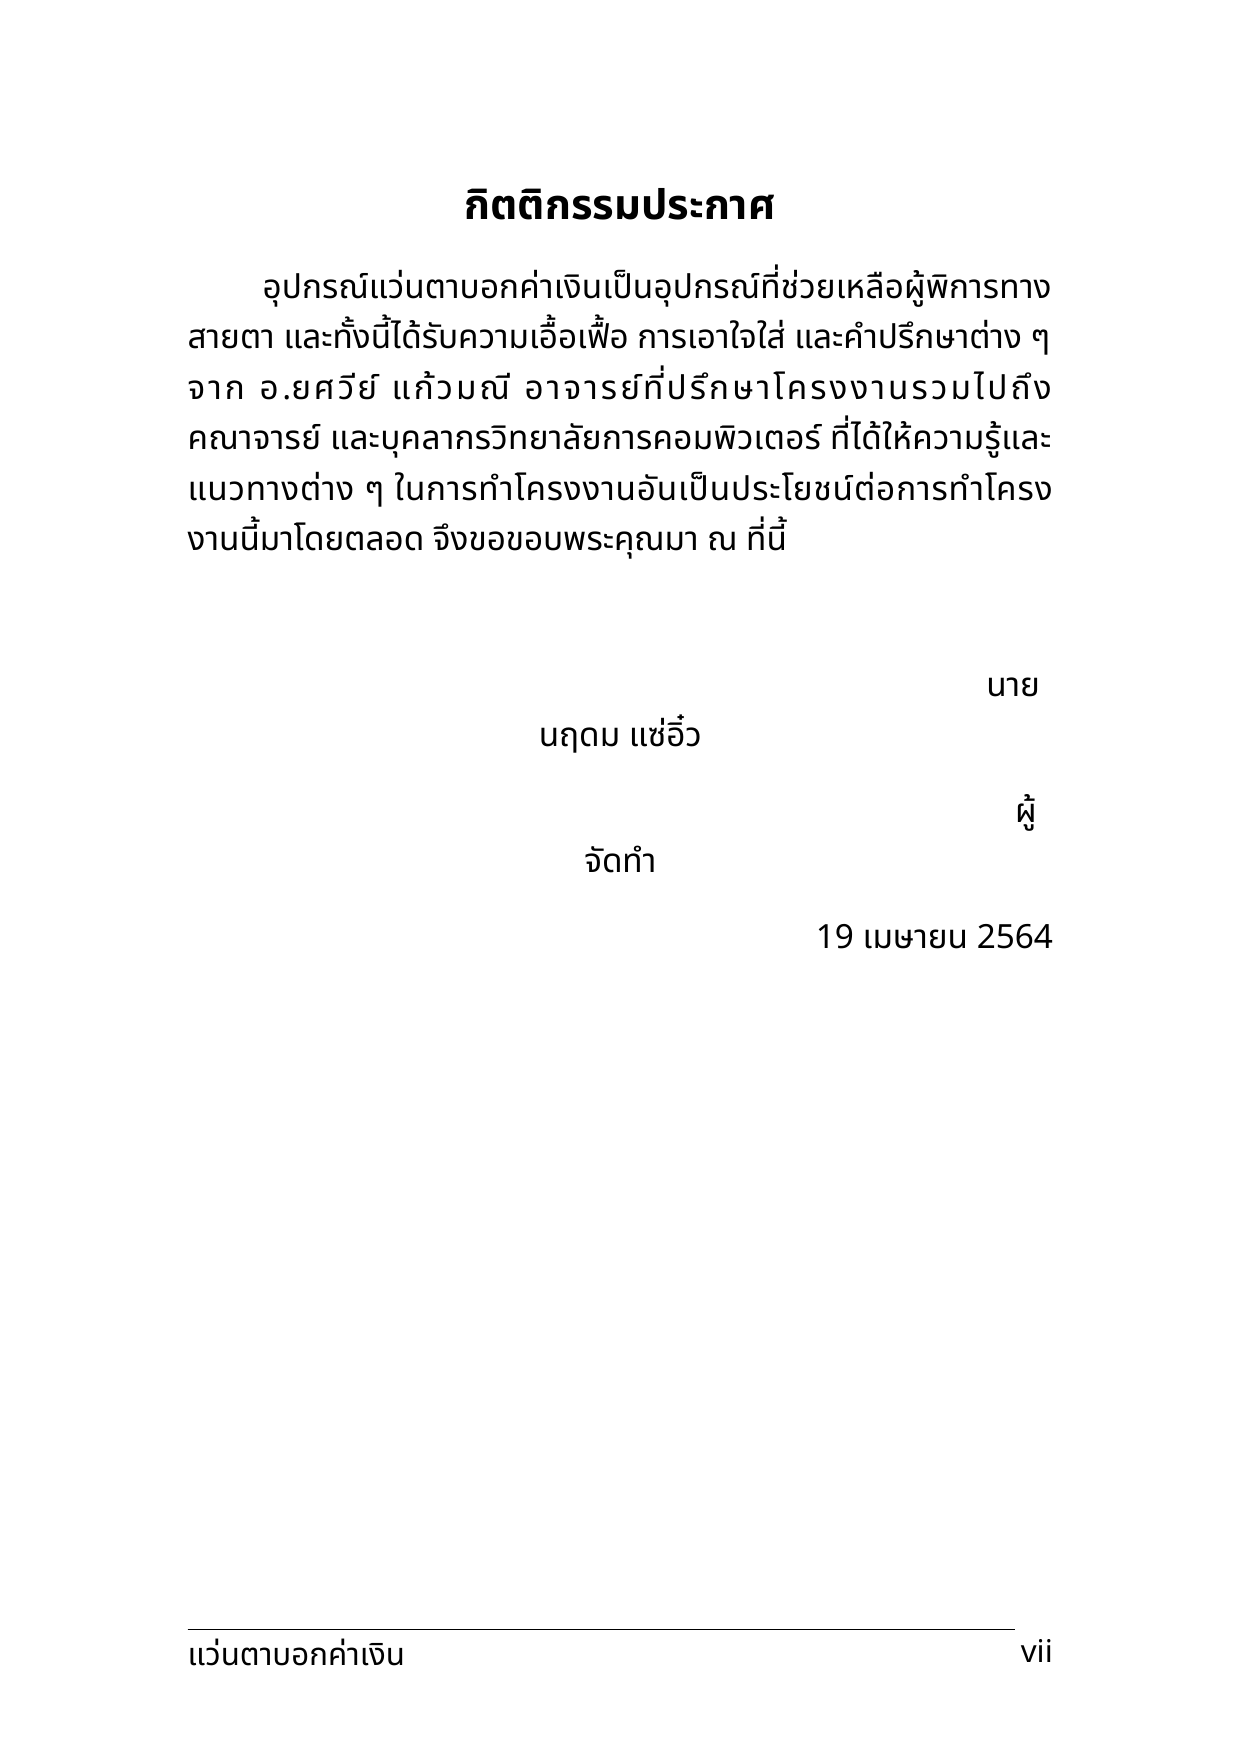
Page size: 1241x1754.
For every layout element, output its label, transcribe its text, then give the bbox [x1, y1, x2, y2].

text กิตติกรรมประกาศ [187, 175, 1053, 238]
text นายนฤดม แซ่อิ๋ว [187, 661, 1053, 762]
text อุปกรณ์แว่นตาบอกค่าเงินเป็นอุปกรณ์ที่ช่วยเหลือผู้พิการทางสายตา และทั้งนี้ได้รับความเอื้อเฟื้อ การเอาใจใส่ และคำปรึกษาต่าง ๆ จาก อ.ยศวีย์ แก้วมณี อาจารย์ที่ปรึกษาโครงงานรวมไปถึงคณาจารย์ และบุคลากรวิทยาลัยการคอมพิวเตอร์ ที่ได้ให้ความรู้และแนวทางต่าง ๆ ในการทำโครงงานอันเป็นประโยชน์ต่อการทำโครงงานนี้มาโดยตลอด จึงขอขอบพระคุณมา ณ ที่นี้ [187, 263, 1053, 566]
text ผู้จัดทำ [187, 787, 1053, 888]
text 19 เมษายน 2564 [187, 913, 1053, 963]
